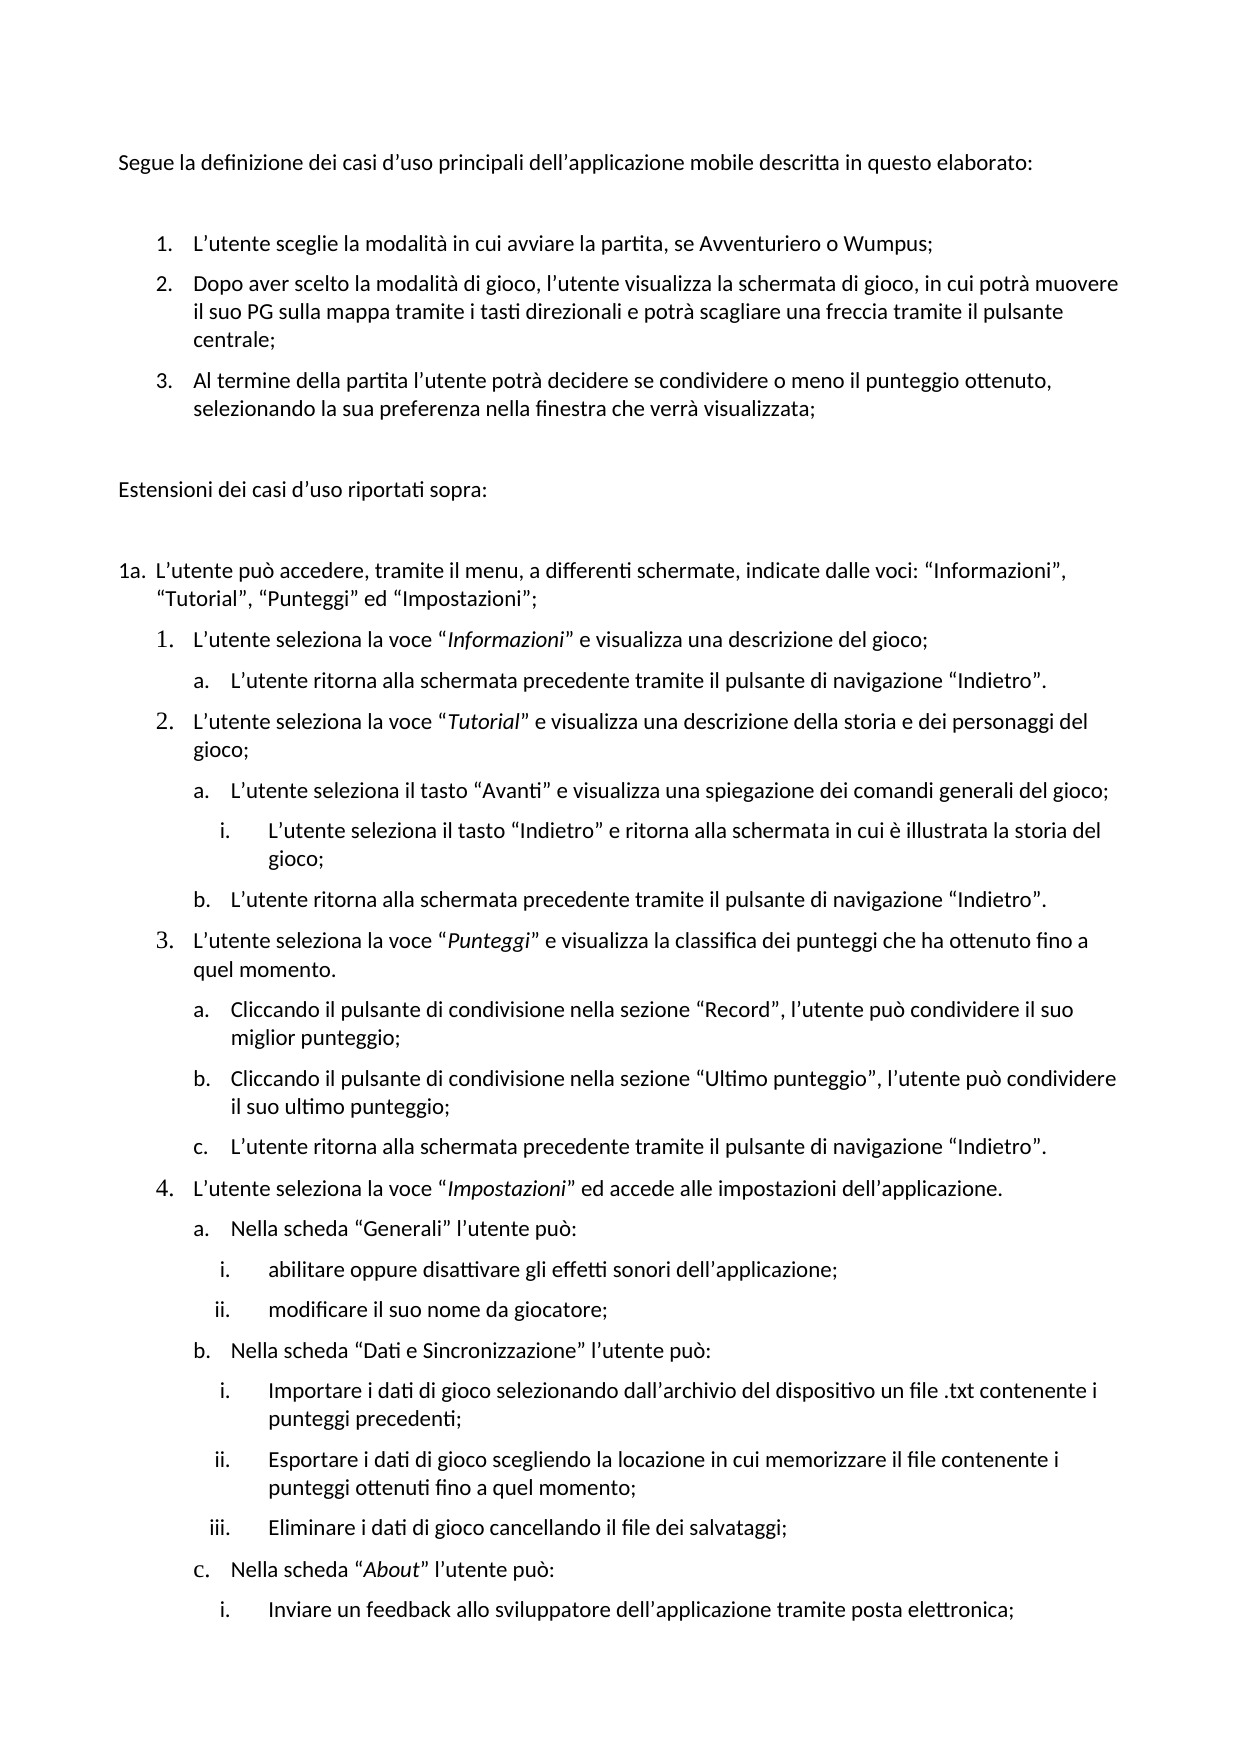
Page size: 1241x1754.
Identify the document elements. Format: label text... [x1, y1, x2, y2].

text Estensioni dei casi d’uso riportati sopra: [118, 475, 1122, 503]
list L’utente ritorna alla schermata precedente tramite il pulsante di navigazione “Indietro”. [193, 885, 1122, 913]
list Esportare i dati di gioco scegliendo la locazione in cui memorizzare il file contenente i punteggi ottenuti fino a quel momento; [231, 1445, 1122, 1501]
list Nella scheda “Generali” l’utente può: [193, 1214, 1122, 1242]
list L’utente seleziona la voce “Informazioni” e visualizza una descrizione del gioco; [156, 624, 1122, 653]
list L’utente ritorna alla schermata precedente tramite il pulsante di navigazione “Indietro”. [193, 666, 1122, 694]
list L’utente ritorna alla schermata precedente tramite il pulsante di navigazione “Indietro”. [193, 1132, 1122, 1160]
list Nella scheda “About” l’utente può: [193, 1554, 1122, 1583]
list Dopo aver scelto la modalità di gioco, l’utente visualizza la schermata di gioco, in cui potrà muovere il suo PG sulla mappa tramite i tasti direzionali e potrà scagliare una freccia tramite il pulsante centrale; [156, 269, 1122, 353]
list L’utente seleziona la voce “Punteggi” e visualizza la classifica dei punteggi che ha ottenuto fino a quel momento. [156, 926, 1122, 983]
list modificare il suo nome da giocatore; [231, 1295, 1122, 1323]
list L’utente seleziona il tasto “Indietro” e ritorna alla schermata in cui è illustrata la storia del gioco; [231, 817, 1122, 873]
list abilitare oppure disattivare gli effetti sonori dell’applicazione; [231, 1255, 1122, 1283]
list L’utente seleziona la voce “Tutorial” e visualizza una descrizione della storia e dei personaggi del gioco; [156, 706, 1122, 763]
list L’utente seleziona la voce “Impostazioni” ed accede alle impostazioni dell’applicazione. [156, 1173, 1122, 1202]
list L’utente può accedere, tramite il menu, a differenti schermate, indicate dalle voci: “Informazioni”, “Tutorial”, “Punteggi” ed “Impostazioni”; [118, 556, 1122, 612]
list Cliccando il pulsante di condivisione nella sezione “Record”, l’utente può condividere il suo miglior punteggio; [193, 995, 1122, 1051]
list Eliminare i dati di gioco cancellando il file dei salvataggi; [231, 1513, 1122, 1542]
list Inviare un feedback allo sviluppatore dell’applicazione tramite posta elettronica; [231, 1596, 1122, 1624]
list Importare i dati di gioco selezionando dall’archivio del dispositivo un file .txt contenente i punteggi precedenti; [231, 1376, 1122, 1432]
list Al termine della partita l’utente potrà decidere se condividere o meno il punteggio ottenuto, selezionando la sua preferenza nella finestra che verrà visualizzata; [156, 366, 1122, 422]
list Nella scheda “Dati e Sincronizzazione” l’utente può: [193, 1336, 1122, 1364]
list Cliccando il pulsante di condivisione nella sezione “Ultimo punteggio”, l’utente può condividere il suo ultimo punteggio; [193, 1064, 1122, 1120]
list L’utente seleziona il tasto “Avanti” e visualizza una spiegazione dei comandi generali del gioco; [193, 776, 1122, 804]
text Segue la definizione dei casi d’uso principali dell’applicazione mobile descritta in questo elaborato: [118, 148, 1122, 176]
list L’utente sceglie la modalità in cui avviare la partita, se Avventuriero o Wumpus; [156, 229, 1122, 257]
